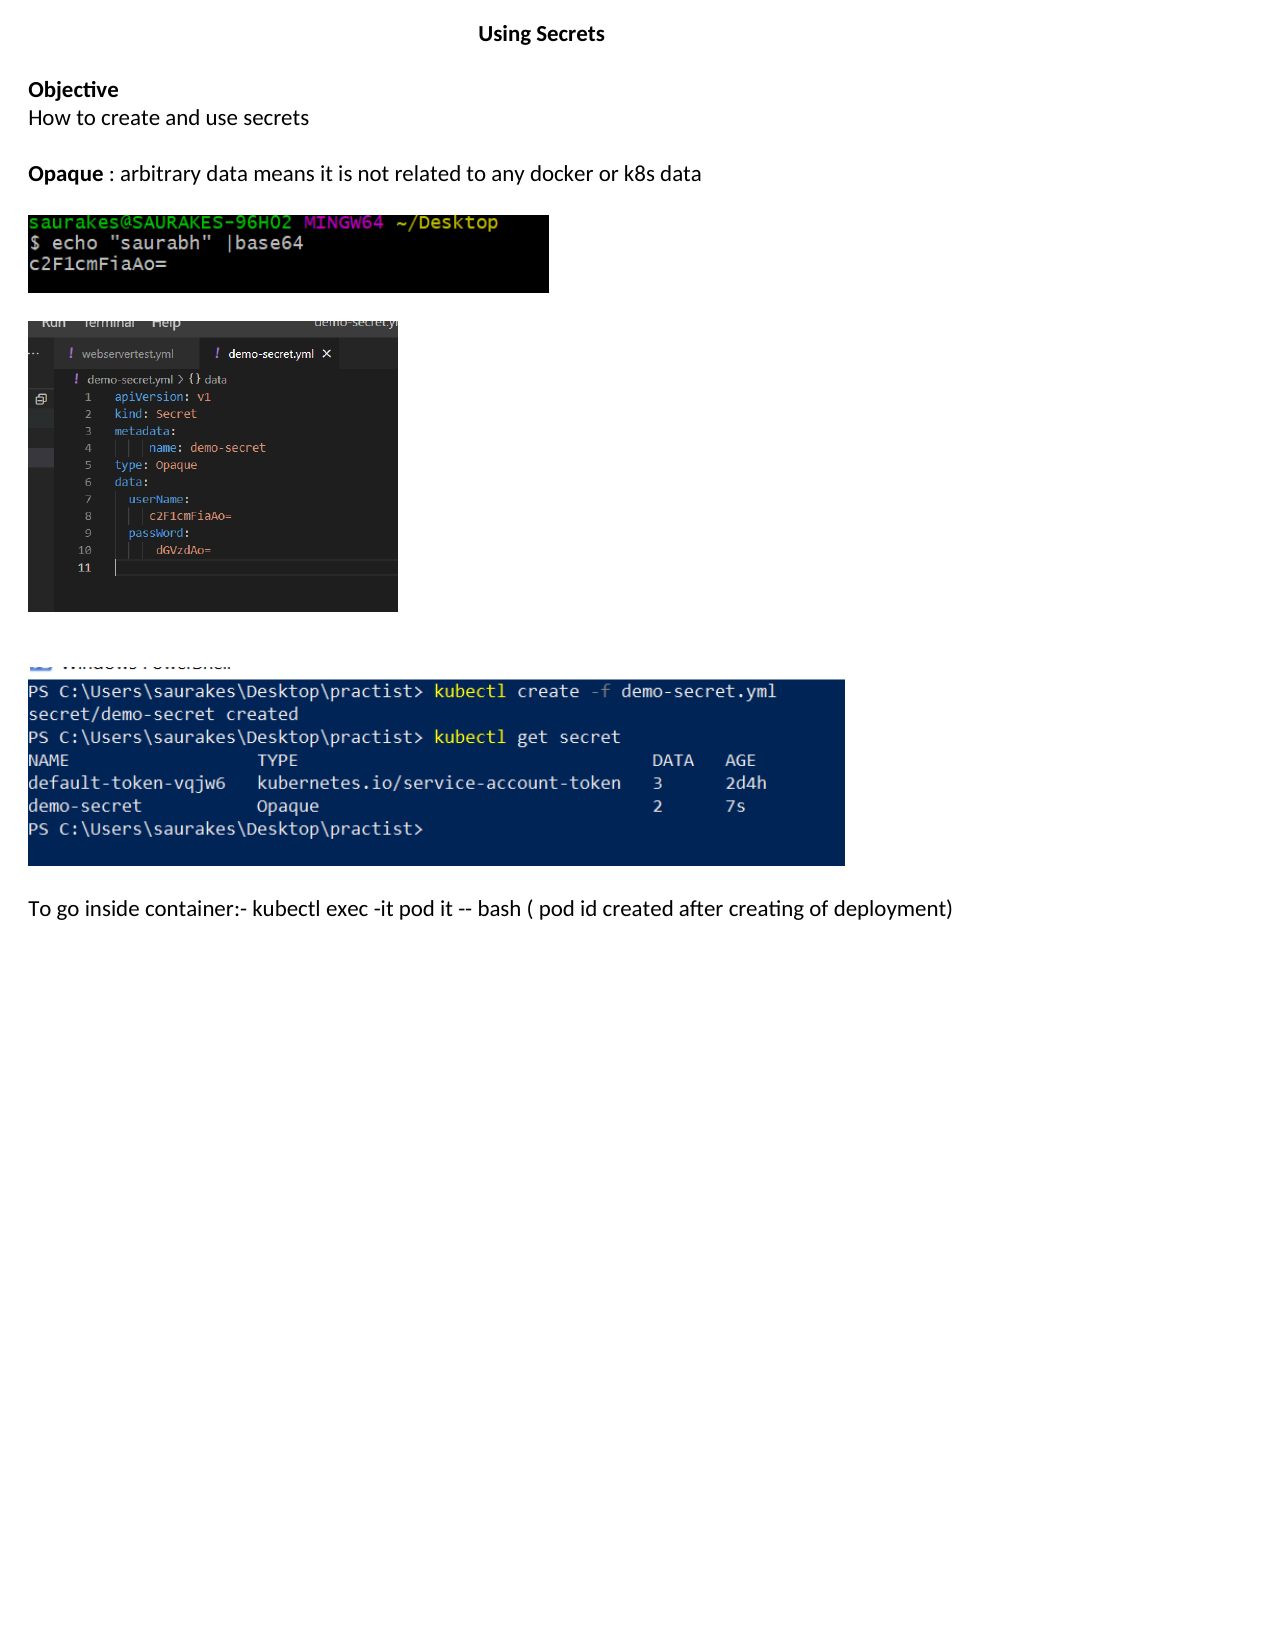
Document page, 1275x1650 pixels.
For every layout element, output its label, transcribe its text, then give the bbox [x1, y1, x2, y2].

text How to create and use secrets [28, 103, 1247, 131]
text Opaque : arbitrary data means it is not related to any docker or k8s data [28, 159, 1247, 187]
picture [28, 215, 549, 293]
text Using Secrets [478, 19, 1247, 47]
text Objective [28, 75, 1247, 103]
picture [28, 321, 398, 612]
picture [28, 667, 845, 866]
text To go inside container:- kubectl exec -it pod it -- bash ( pod id created after creating of deployment) [28, 894, 1247, 922]
